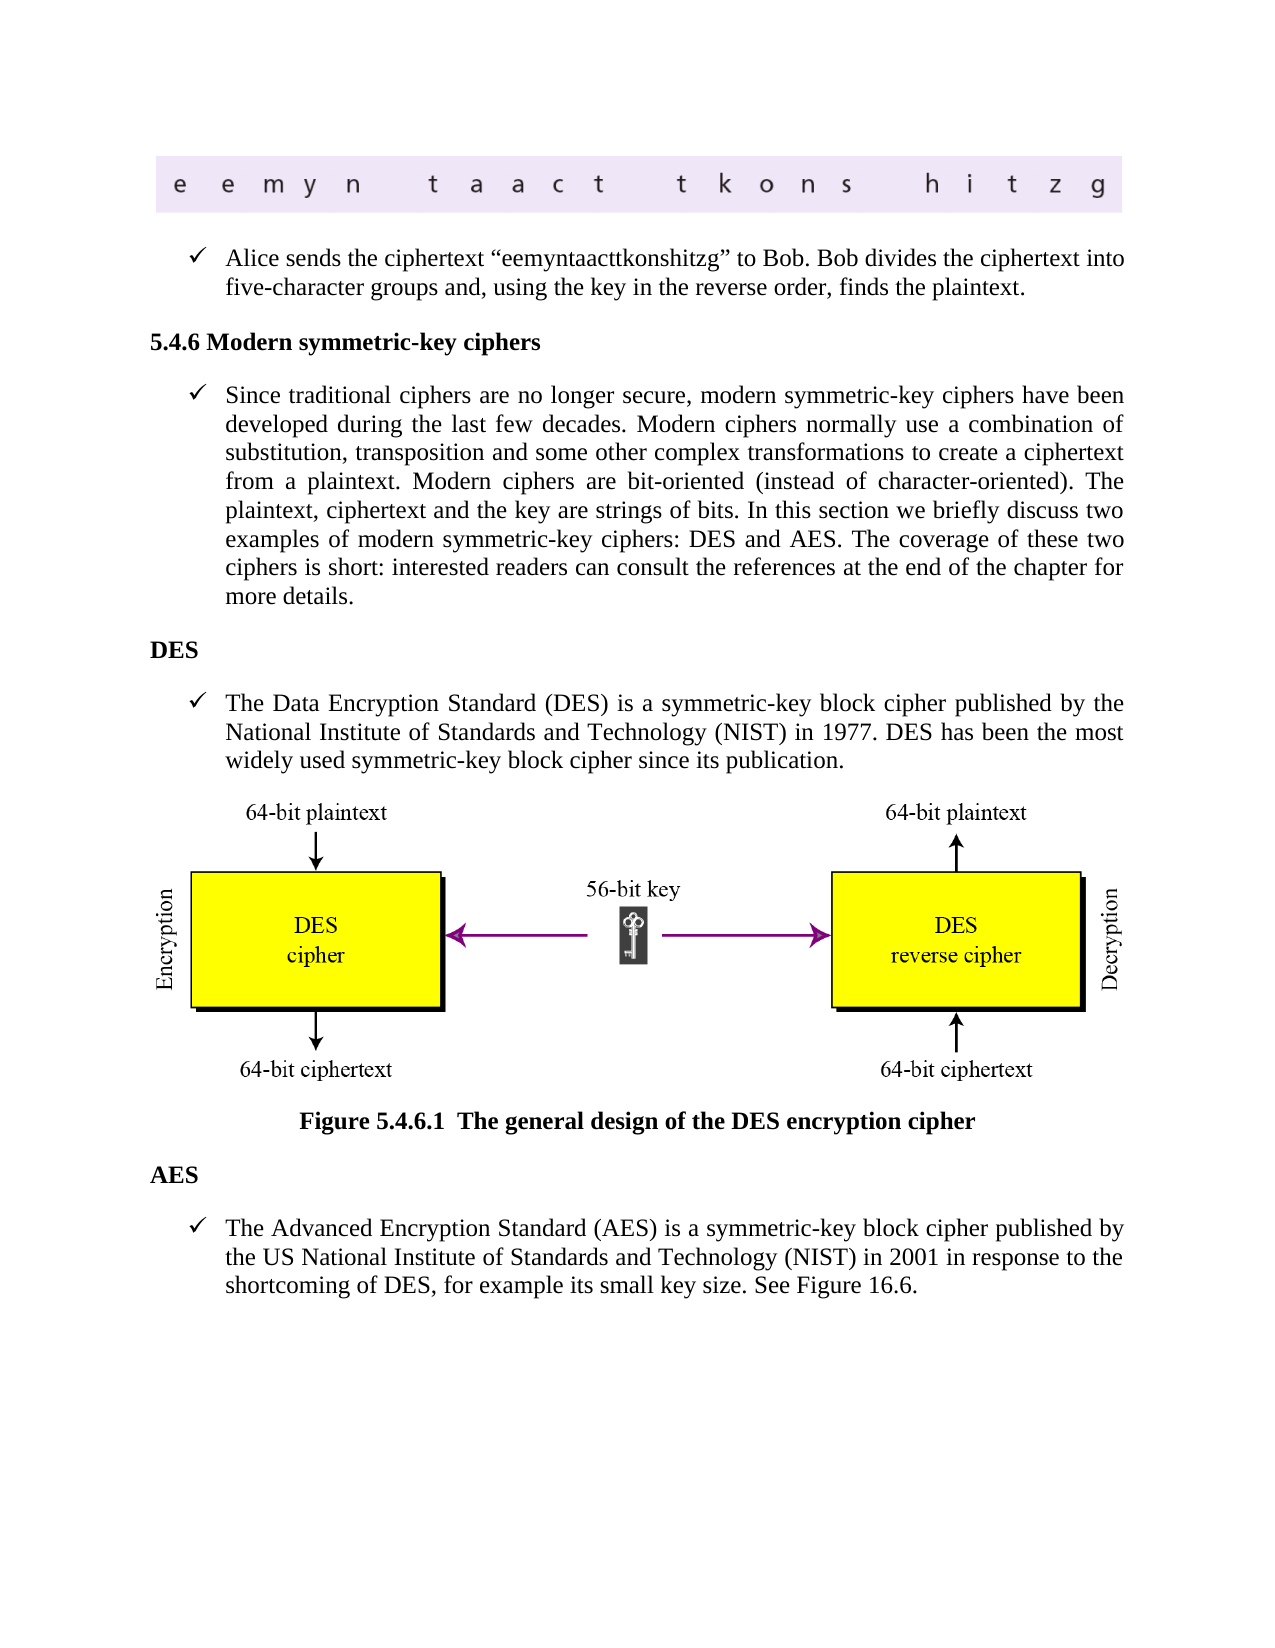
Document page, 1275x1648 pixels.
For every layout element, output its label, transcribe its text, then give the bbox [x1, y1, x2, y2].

subtitle Figure 5.4.6.1 The general design of the DES encryption cipher [299, 1106, 1206, 1135]
subtitle DES [150, 635, 1206, 664]
list Since traditional ciphers are no longer secure, modern symmetric-key ciphers have been developed during the last few decades. Modern ciphers normally use a combination of substitution, transposition and some other complex transformations to create a ciphertext from a plaintext. Modern ciphers are bit-oriented (instead of character-oriented). The plaintext, ciphertext and the key are strings of bits. In this section we briefly discuss two examples of modern symmetric-key ciphers: DES and AES. The coverage of these two ciphers is short: interested readers can consult the references at the end of the chapter for more details. [187, 380, 1125, 610]
list The Advanced Encryption Standard (AES) is a symmetric-key block cipher published by the US National Institute of Standards and Technology (NIST) in 2001 in response to the shortcoming of DES, for example its small key size. See Figure 16.6. [187, 1213, 1125, 1299]
text five-character groups and, using the key in the reverse order, finds the plaintext. [225, 272, 1206, 301]
text AES [150, 1160, 1206, 1188]
subtitle Modern symmetric-key ciphers [150, 327, 1206, 355]
list The Data Encryption Standard (DES) is a symmetric-key block cipher published by the National Institute of Standards and Technology (NIST) in 1977. DES has been the most widely used symmetric-key block cipher since its publication. [187, 688, 1125, 774]
list Alice sends the ciphertext “eemyntaacttkonshitzg” to Bob. Bob divides the ciphertext into [187, 244, 1206, 272]
picture [155, 156, 1123, 213]
picture [156, 803, 1122, 1081]
